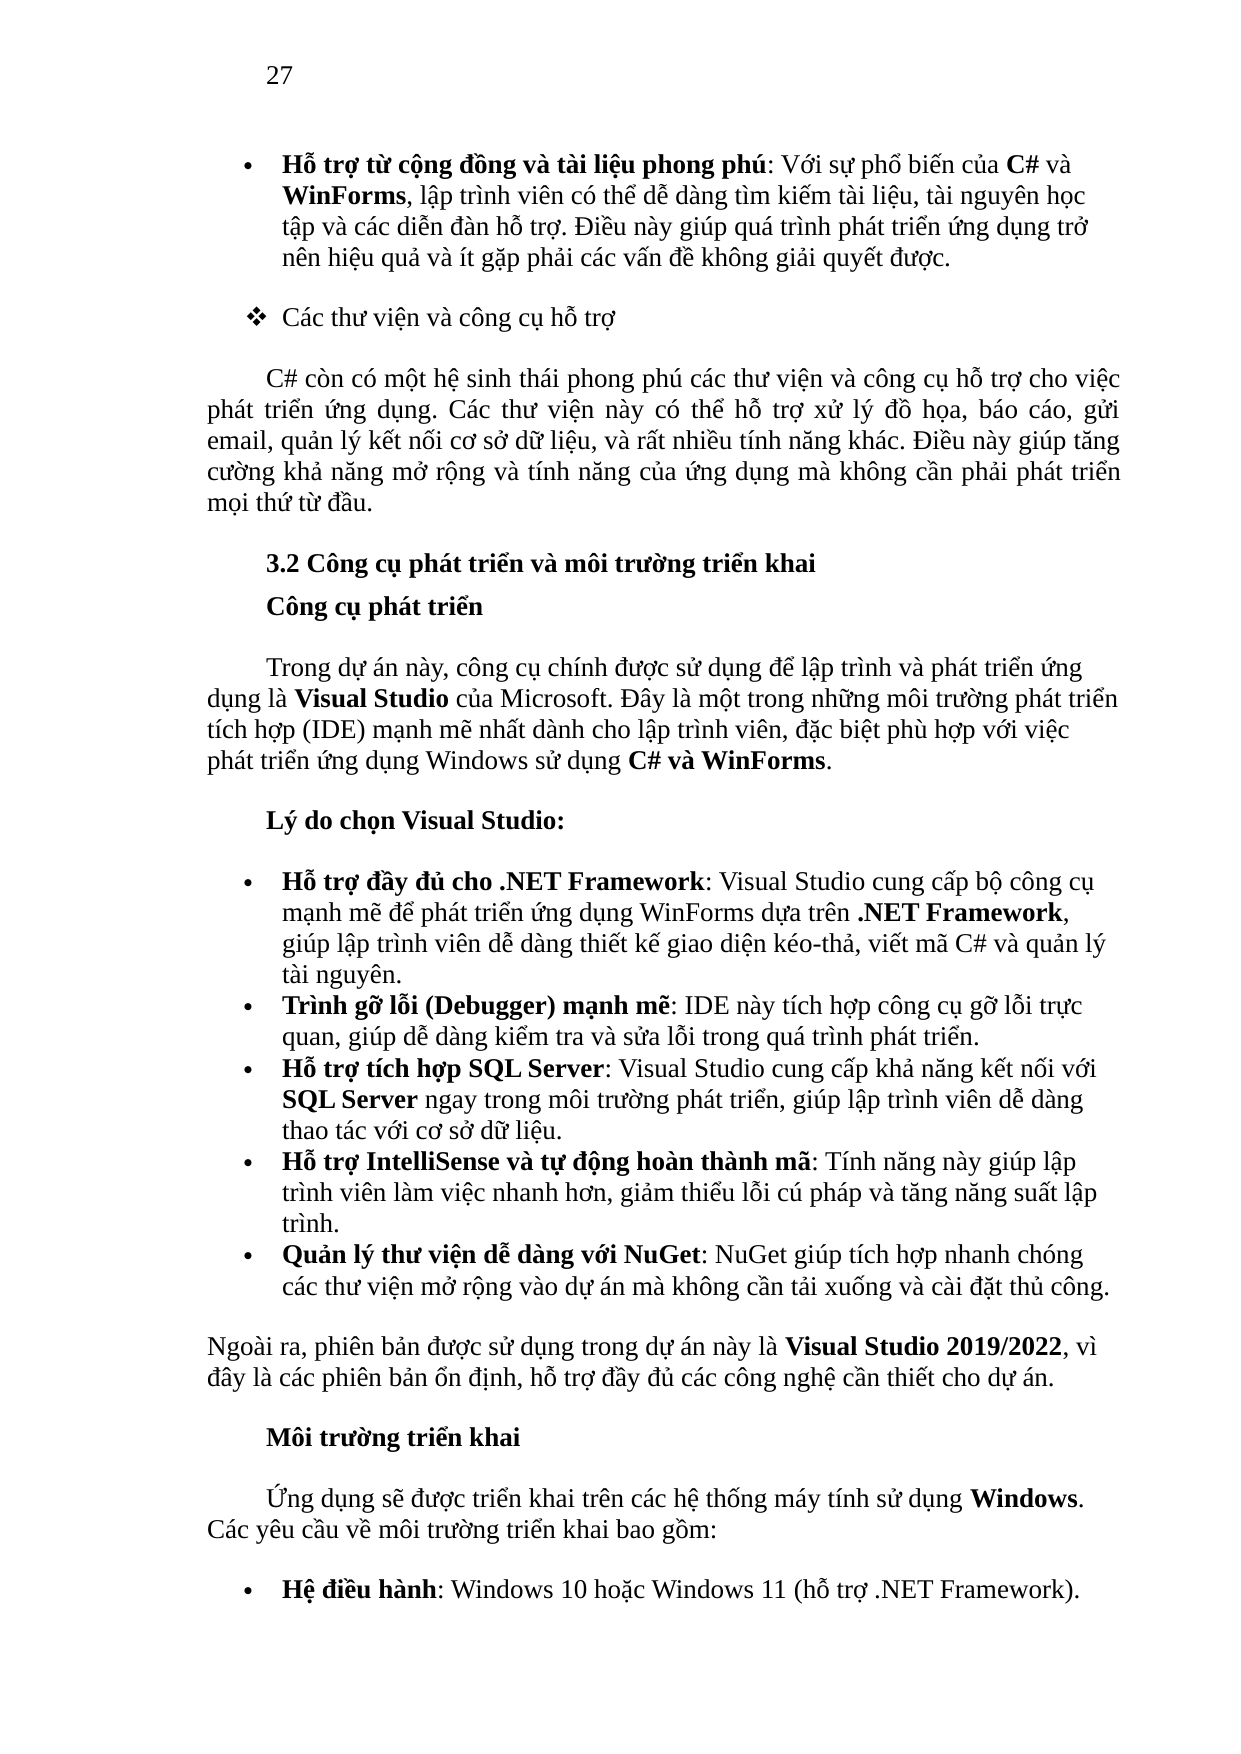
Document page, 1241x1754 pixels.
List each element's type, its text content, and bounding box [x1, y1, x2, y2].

list Hỗ trợ tích hợp SQL Server: Visual Studio cung cấp khả năng kết nối với SQL Server ngay trong môi trường phát triển, giúp lập trình viên dễ dàng thao tác với cơ sở dữ liệu. [244, 1052, 1122, 1145]
list Hỗ trợ IntelliSense và tự động hoàn thành mã: Tính năng này giúp lập trình viên làm việc nhanh hơn, giảm thiểu lỗi cú pháp và tăng năng suất lập trình. [244, 1145, 1122, 1238]
list Hỗ trợ từ cộng đồng và tài liệu phong phú: Với sự phổ biến của C# và WinForms, lập trình viên có thể dễ dàng tìm kiếm tài liệu, tài nguyên học tập và các diễn đàn hỗ trợ. Điều này giúp quá trình phát triển ứng dụng trở nên hiệu quả và ít gặp phải các vấn đề không giải quyết được. [244, 148, 1122, 272]
subtitle 3.2 Công cụ phát triển và môi trường triển khai [207, 547, 1122, 578]
list Quản lý thư viện dễ dàng với NuGet: NuGet giúp tích hợp nhanh chóng các thư viện mở rộng vào dự án mà không cần tải xuống và cài đặt thủ công. [244, 1238, 1122, 1301]
text Trong dự án này, công cụ chính được sử dụng để lập trình và phát triển ứng dụng là Visual Studio của Microsoft. Đây là một trong những môi trường phát triển tích hợp (IDE) mạnh mẽ nhất dành cho lập trình viên, đặc biệt phù hợp với việc phát triển ứng dụng Windows sử dụng C# và WinForms. [207, 651, 1122, 775]
text C# còn có một hệ sinh thái phong phú các thư viện và công cụ hỗ trợ cho việc phát triển ứng dụng. Các thư viện này có thể hỗ trợ xử lý đồ họa, báo cáo, gửi email, quản lý kết nối cơ sở dữ liệu, và rất nhiều tính năng khác. Điều này giúp tăng cường khả năng mở rộng và tính năng của ứng dụng mà không cần phải phát triển mọi thứ từ đầu. [207, 362, 1122, 518]
text Ngoài ra, phiên bản được sử dụng trong dự án này là Visual Studio 2019/2022, vì đây là các phiên bản ổn định, hỗ trợ đầy đủ các công nghệ cần thiết cho dự án. [207, 1330, 1122, 1392]
list Hệ điều hành: Windows 10 hoặc Windows 11 (hỗ trợ .NET Framework). [244, 1573, 1122, 1604]
text Ứng dụng sẽ được triển khai trên các hệ thống máy tính sử dụng Windows. Các yêu cầu về môi trường triển khai bao gồm: [207, 1482, 1122, 1544]
list Các thư viện và công cụ hỗ trợ [244, 301, 1122, 333]
subtitle Môi trường triển khai [207, 1421, 1122, 1453]
text Lý do chọn Visual Studio: [207, 804, 1122, 836]
subtitle Công cụ phát triển [207, 590, 1122, 622]
list Hỗ trợ đầy đủ cho .NET Framework: Visual Studio cung cấp bộ công cụ mạnh mẽ để phát triển ứng dụng WinForms dựa trên .NET Framework, giúp lập trình viên dễ dàng thiết kế giao diện kéo-thả, viết mã C# và quản lý tài nguyên. [244, 865, 1122, 989]
list Trình gỡ lỗi (Debugger) mạnh mẽ: IDE này tích hợp công cụ gỡ lỗi trực quan, giúp dễ dàng kiểm tra và sửa lỗi trong quá trình phát triển. [244, 989, 1122, 1052]
